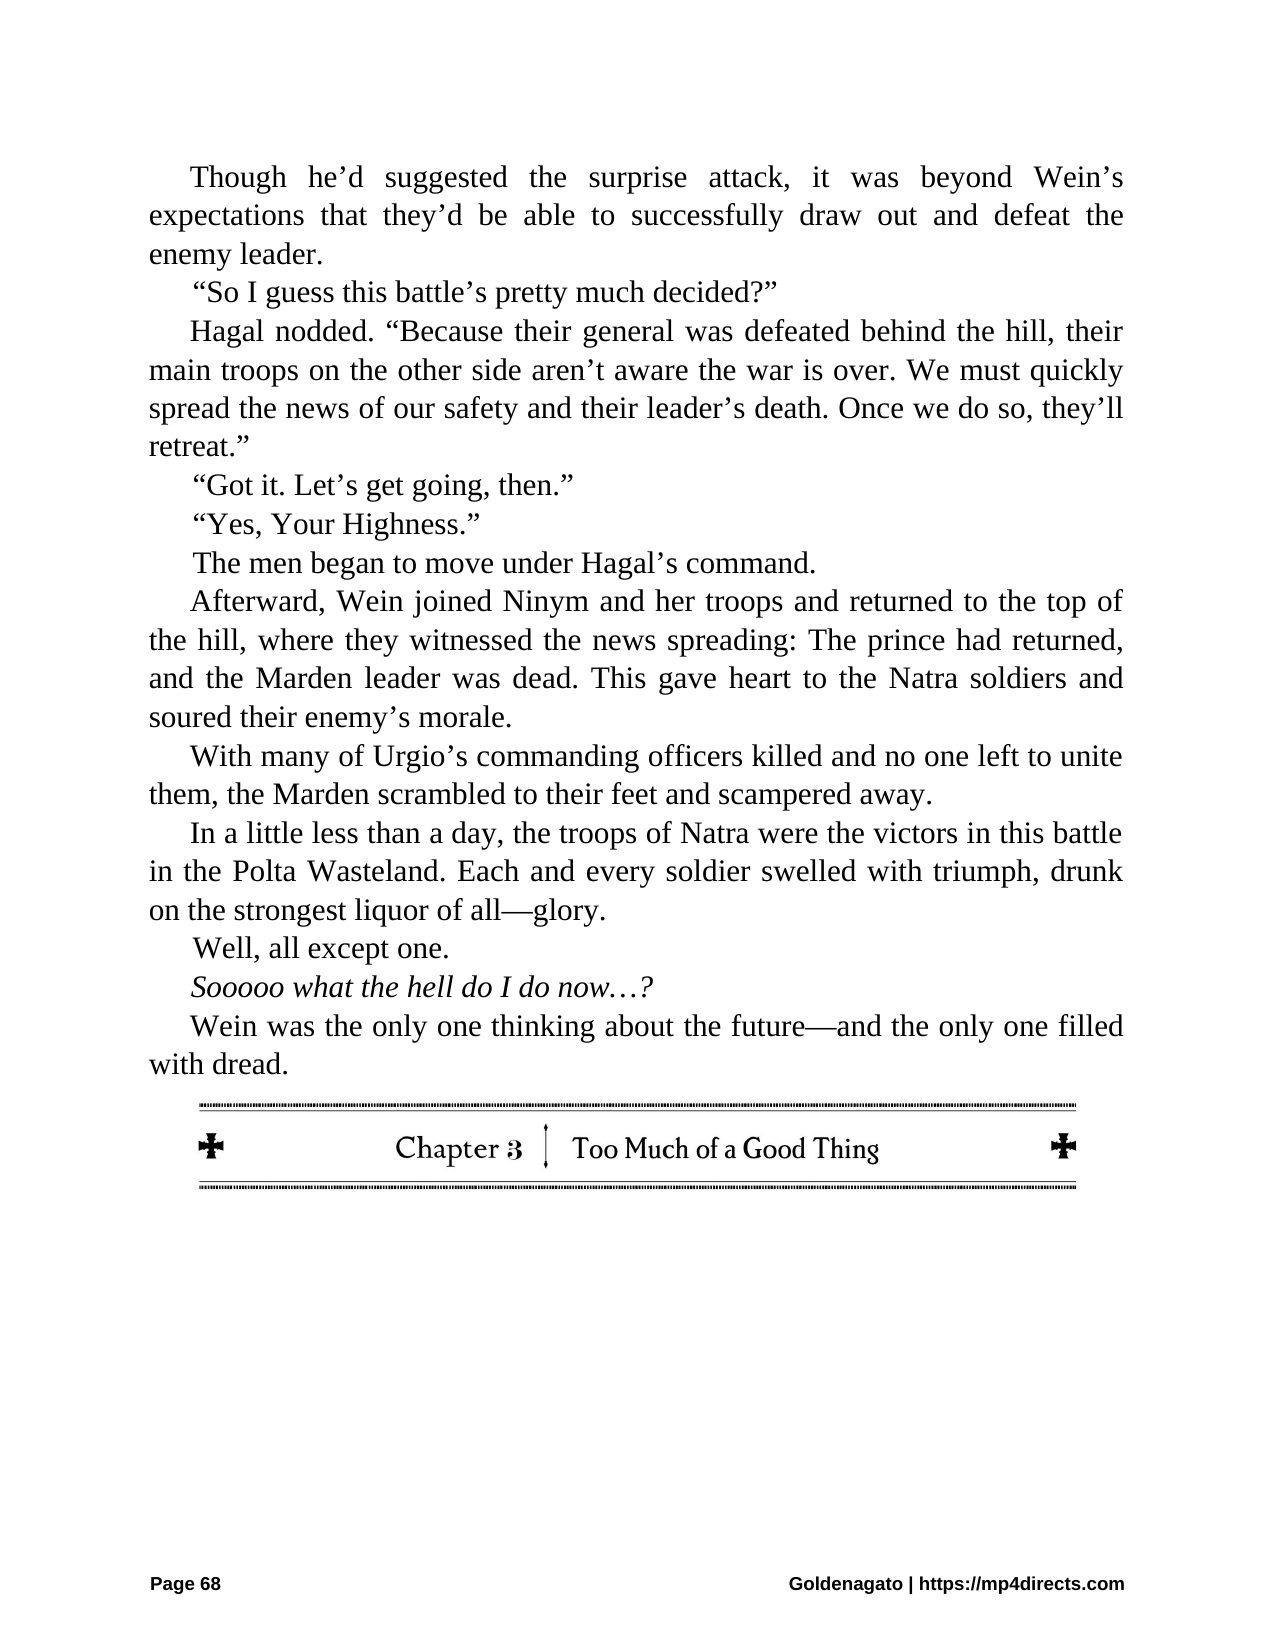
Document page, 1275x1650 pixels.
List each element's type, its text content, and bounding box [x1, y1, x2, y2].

text Sooooo what the hell do I do now…? [191, 968, 1125, 1004]
text Well, all except one. [192, 929, 1125, 966]
text Wein was the only one thinking about the future—and the only one filled with dread. [148, 1007, 1125, 1081]
text “Got it. Let’s get going, then.” [192, 466, 1125, 502]
text “So I guess this battle’s pretty much decided?” [192, 274, 1125, 309]
text “Yes, Your Highness.” [192, 505, 1125, 541]
text The men began to move under Hagal’s command. [192, 544, 1125, 580]
text In a little less than a day, the troops of Natra were the victors in this battle in the Polta Wasteland. Each and every soldier swelled with triumph, drunk on the strongest liquor of all—glory. [148, 814, 1125, 927]
text Afterward, Wein joined Ninym and her troops and returned to the top of the hill, where they witnessed the news spreading: The prince had returned, and the Marden leader was dead. This gave heart to the Natra soldiers and soured their enemy’s morale. [148, 583, 1125, 734]
picture [179, 1084, 1096, 1208]
text Though he’d suggested the surprise attack, it was beyond Wein’s expectations that they’d be able to successfully draw out and defeat the enemy leader. [148, 158, 1125, 271]
text Hagal nodded. “Because their general was defeated behind the hill, their main troops on the other side aren’t aware the war is over. We must quickly spread the news of our safety and their leader’s death. Once we do so, they’ll retreat.” [148, 312, 1125, 464]
text With many of Urgio’s commanding officers killed and no one left to unite them, the Marden scrambled to their feet and scampered away. [148, 737, 1125, 811]
